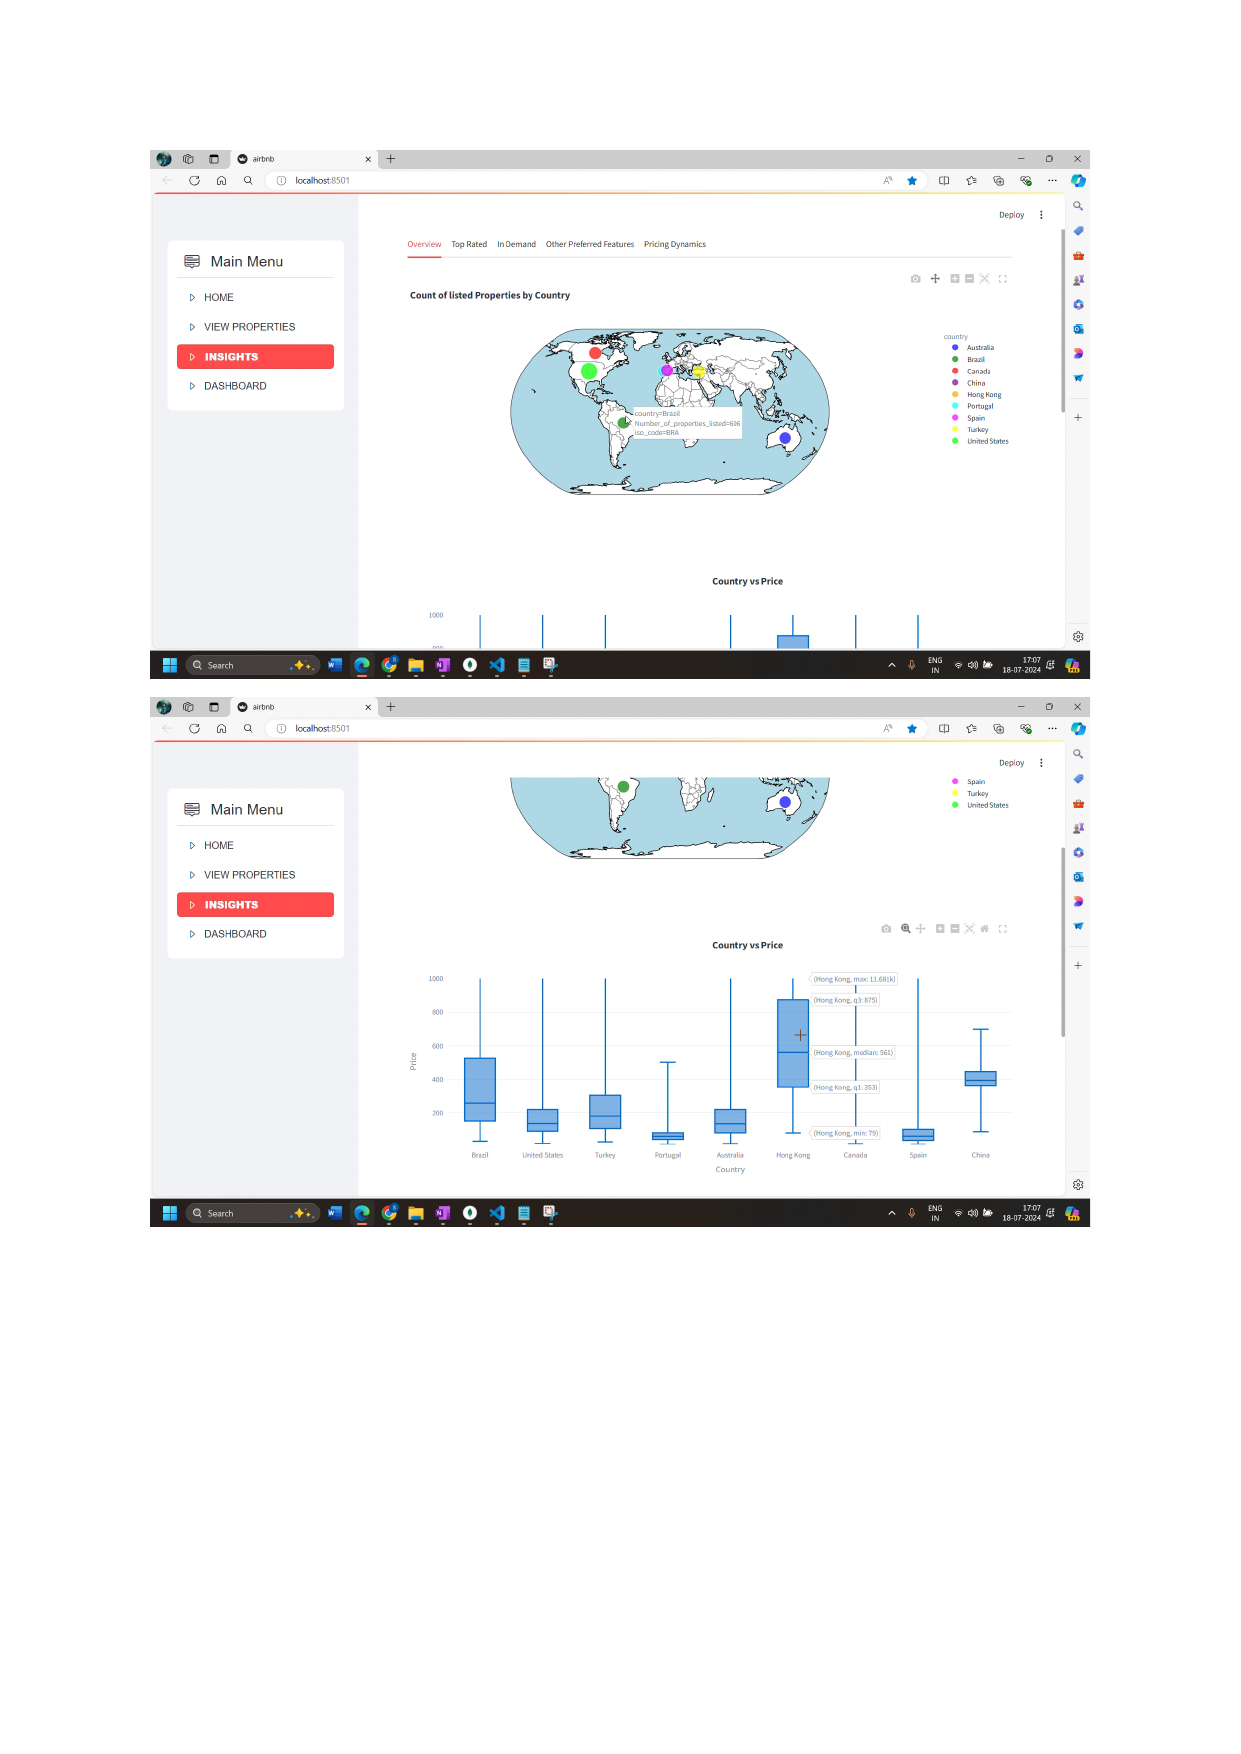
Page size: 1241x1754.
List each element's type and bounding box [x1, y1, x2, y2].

picture [150, 697, 1091, 1227]
picture [150, 150, 1091, 679]
